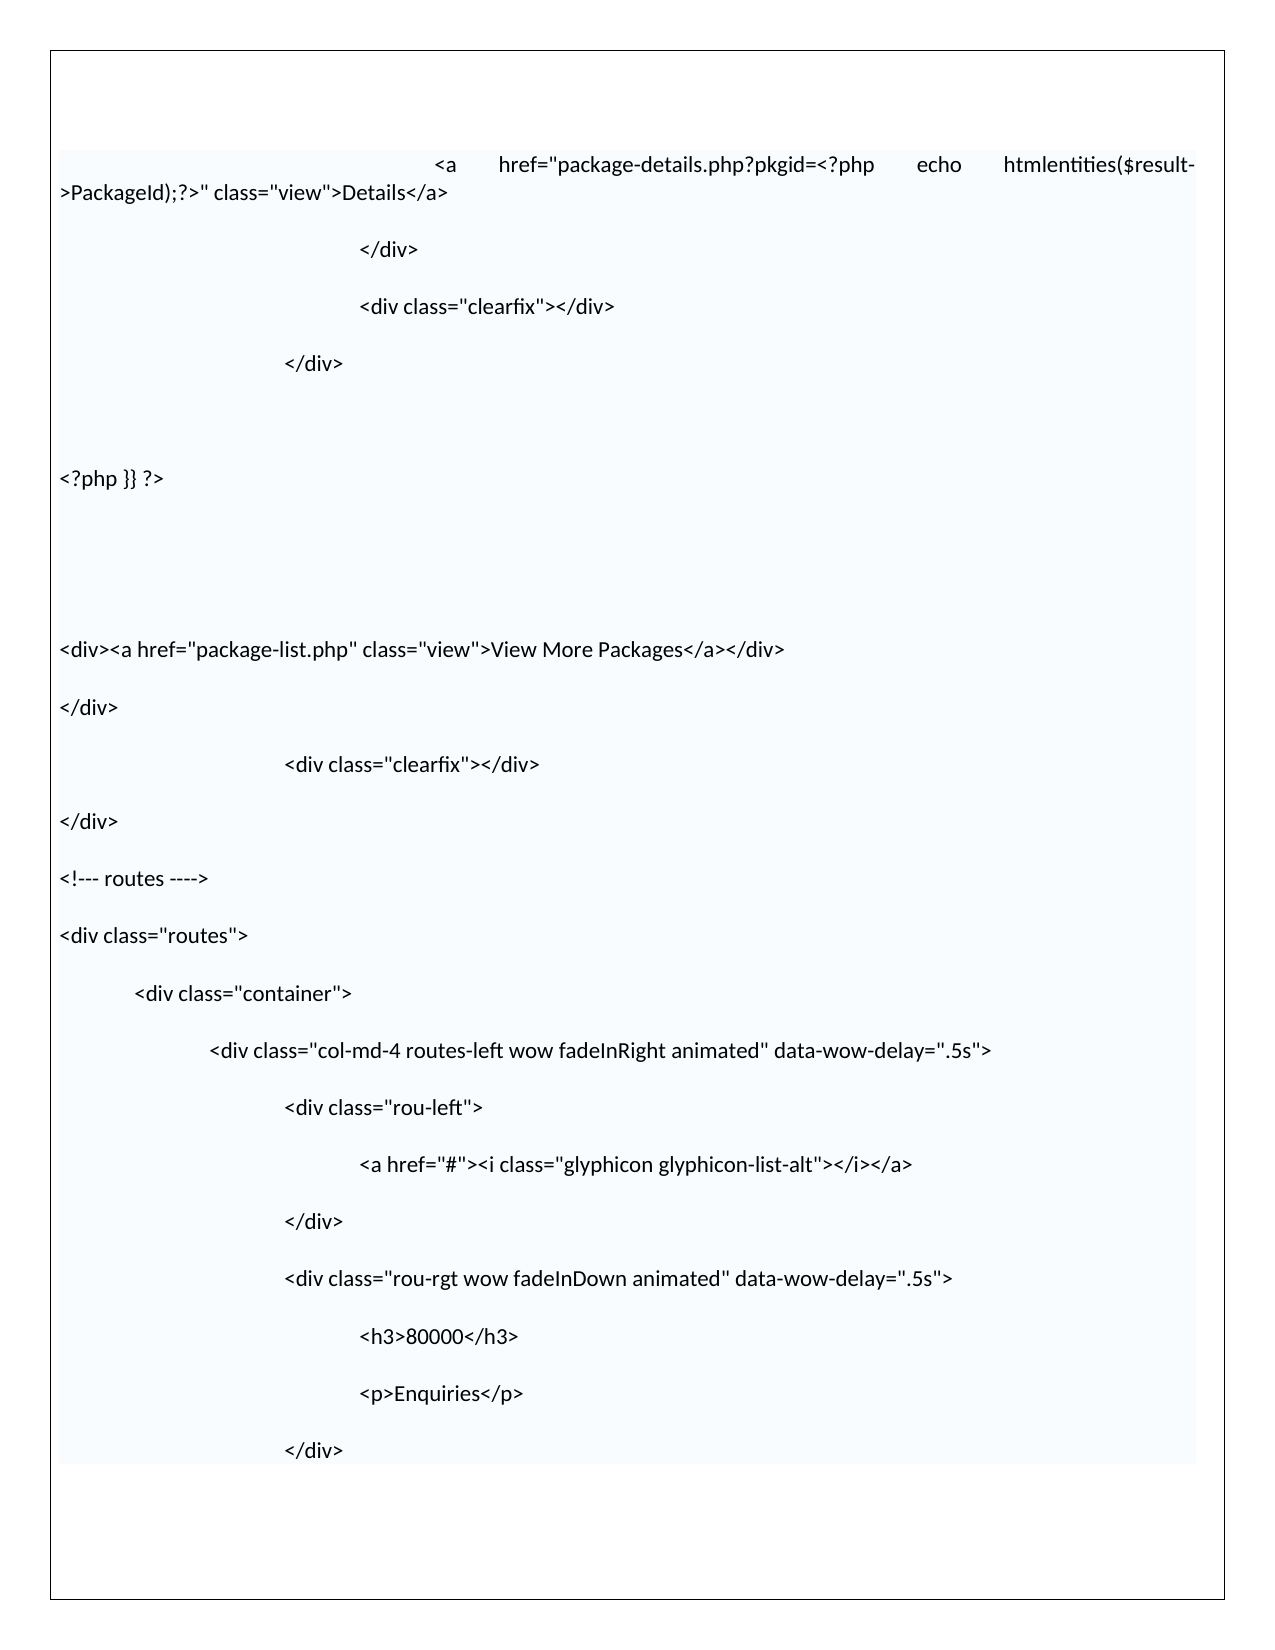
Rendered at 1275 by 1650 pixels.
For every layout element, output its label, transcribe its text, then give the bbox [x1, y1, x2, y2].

text <p>Enquiries</p> [59, 1379, 1196, 1407]
text <div class="routes"> [59, 921, 1196, 949]
text </div> [59, 1436, 1196, 1464]
text <div class="rou-rgt wow fadeInDown animated" data-wow-delay=".5s"> [59, 1264, 1196, 1293]
text </div> [59, 693, 1196, 721]
text <a href="#"><i class="glyphicon glyphicon-list-alt"></i></a> [59, 1150, 1196, 1178]
text <div class="container"> [59, 979, 1196, 1007]
text <a href="package-details.php?pkgid=<?php echo htmlentities($result->PackageId);?>" class="view">Details</a> [59, 150, 1196, 206]
text </div> [59, 235, 1196, 263]
text </div> [59, 807, 1196, 835]
text <div class="clearfix"></div> [59, 292, 1196, 320]
text <div><a href="package-list.php" class="view">View More Packages</a></div> [59, 636, 1196, 663]
text <div class="col-md-4 routes-left wow fadeInRight animated" data-wow-delay=".5s"> [59, 1036, 1196, 1064]
text </div> [59, 1207, 1196, 1235]
text <?php }} ?> [59, 464, 1196, 492]
text <div class="rou-left"> [59, 1093, 1196, 1121]
text <!--- routes ----> [59, 864, 1196, 892]
text <h3>80000</h3> [59, 1322, 1196, 1350]
text <div class="clearfix"></div> [59, 750, 1196, 778]
text </div> [59, 349, 1196, 378]
